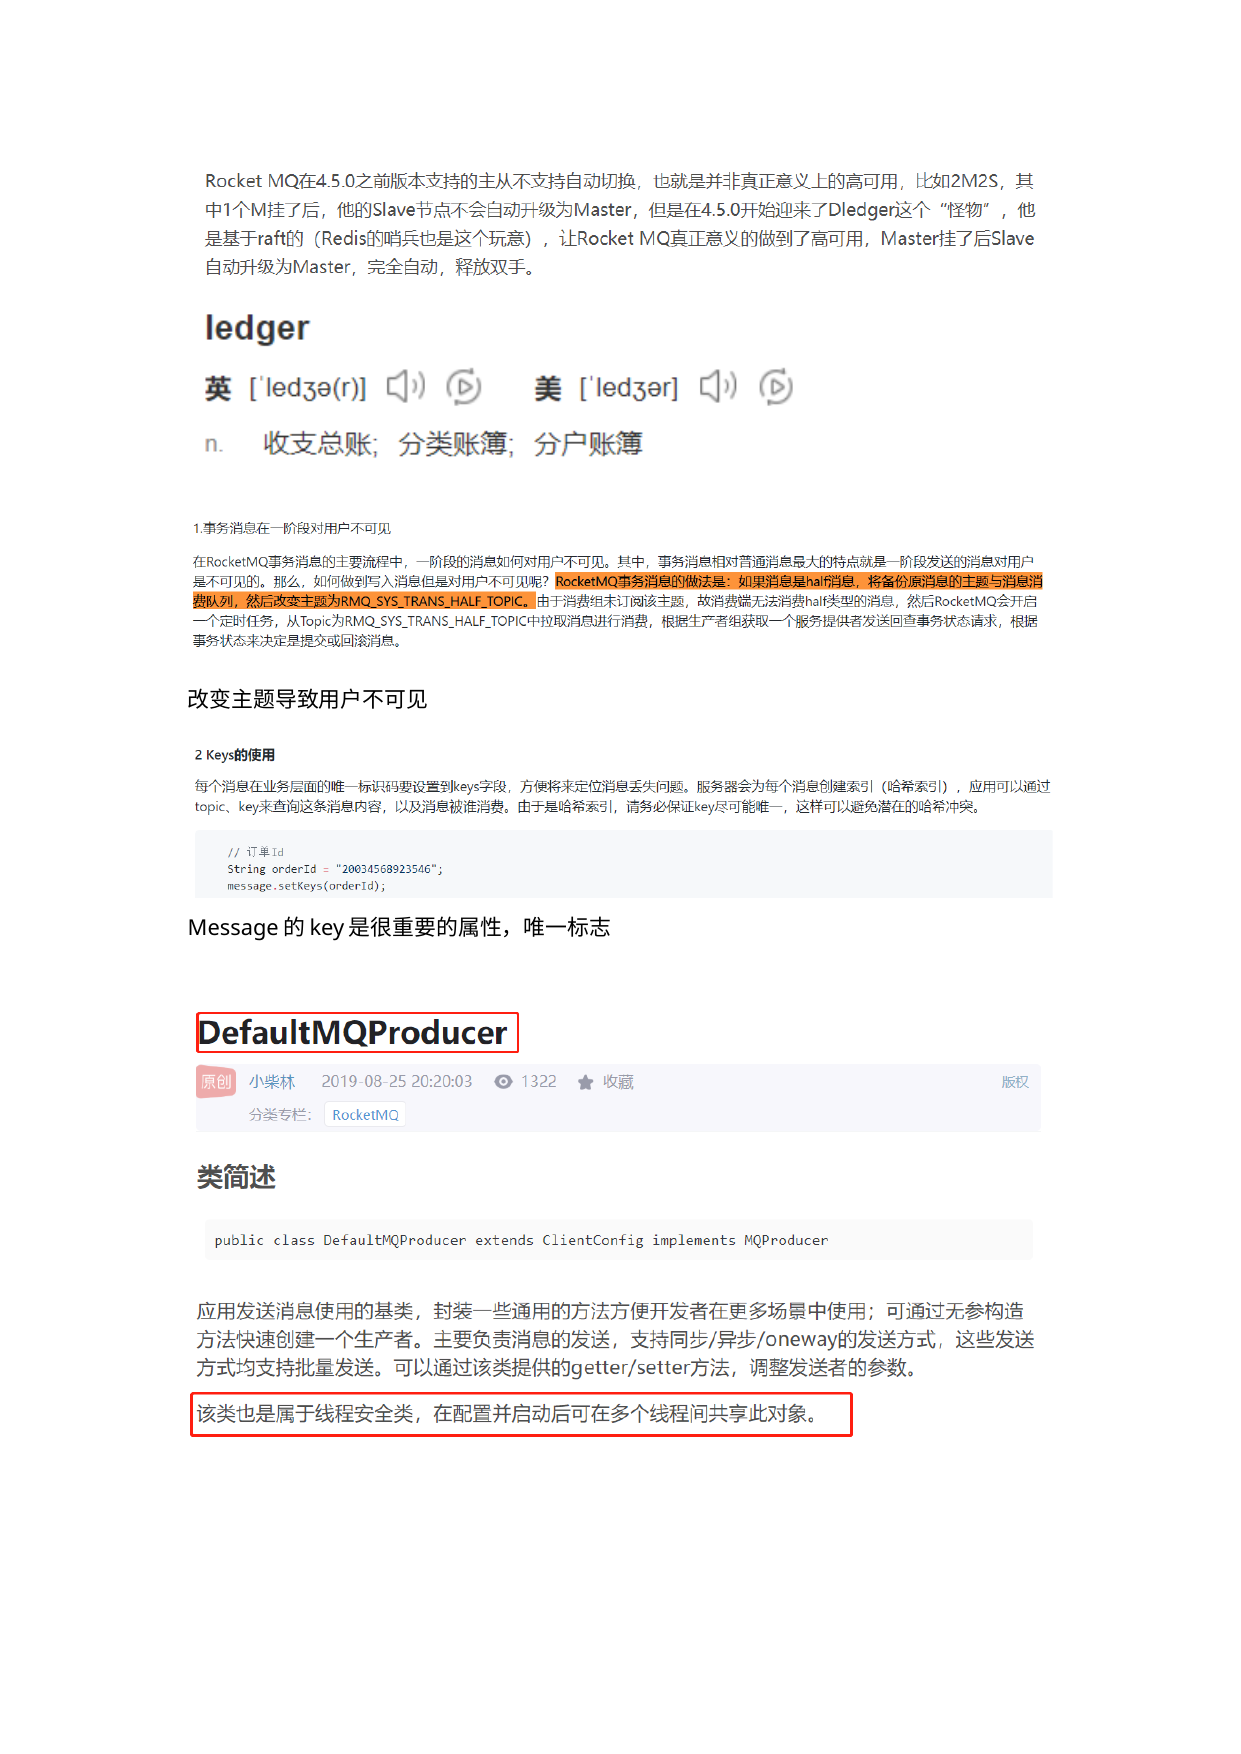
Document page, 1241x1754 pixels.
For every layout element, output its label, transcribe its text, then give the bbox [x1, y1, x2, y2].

text 改变主题导致用户不可见 [187, 682, 1053, 714]
text Message的key是很重要的属性，唯一标志 [187, 909, 1053, 942]
picture [187, 292, 807, 499]
picture [187, 1007, 1053, 1448]
picture [187, 747, 1053, 898]
picture [187, 162, 1053, 281]
picture [187, 519, 1053, 656]
